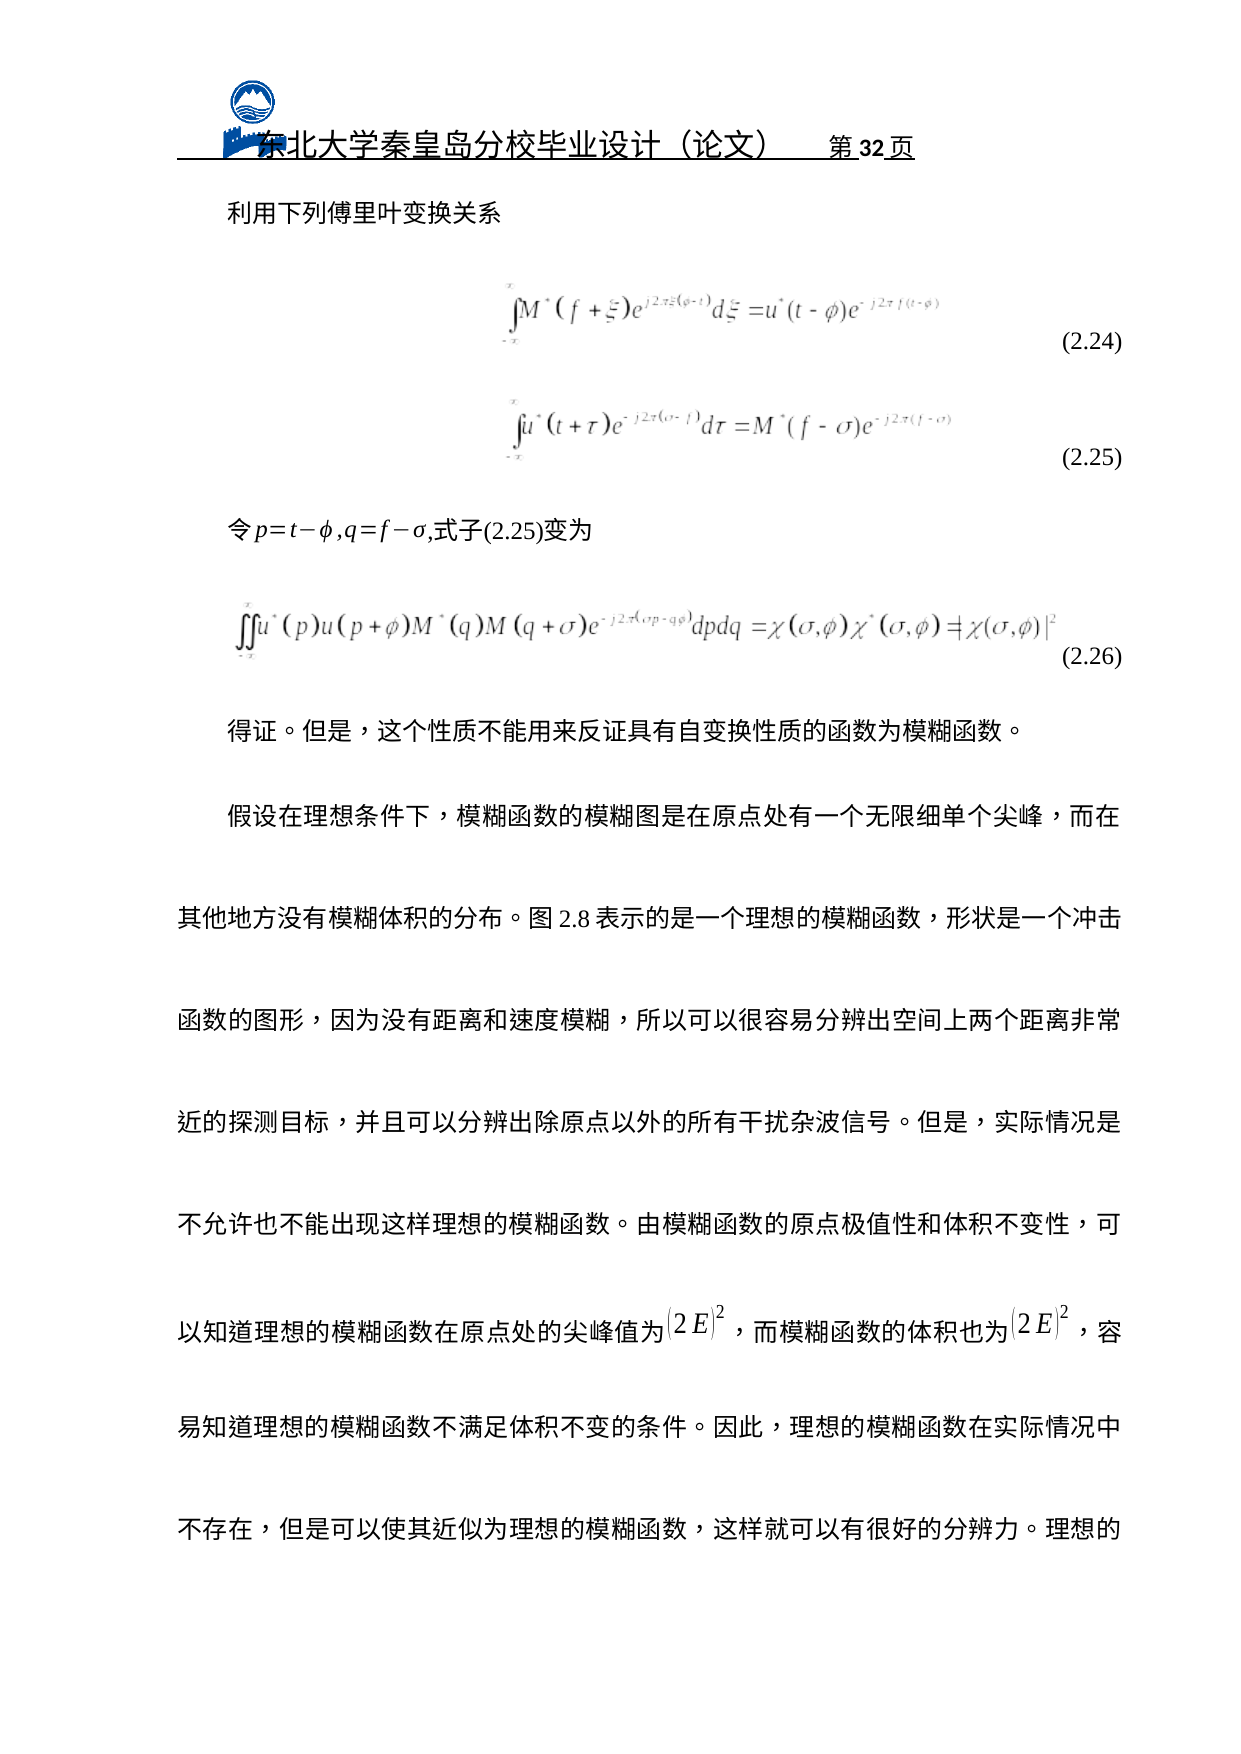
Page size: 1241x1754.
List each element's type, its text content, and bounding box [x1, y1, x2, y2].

text 得证。但是，这个性质不能用来反证具有自变换性质的函数为模糊函数。 [177, 697, 1122, 765]
picture [214, 79, 292, 158]
text 利用下列傅里叶变换关系 [177, 178, 1122, 246]
text (2.24) [177, 263, 1122, 365]
text 令,式子(2.25)变为 [177, 496, 1122, 564]
text (2.26) [177, 581, 1122, 683]
text (2.25) [177, 380, 1122, 482]
